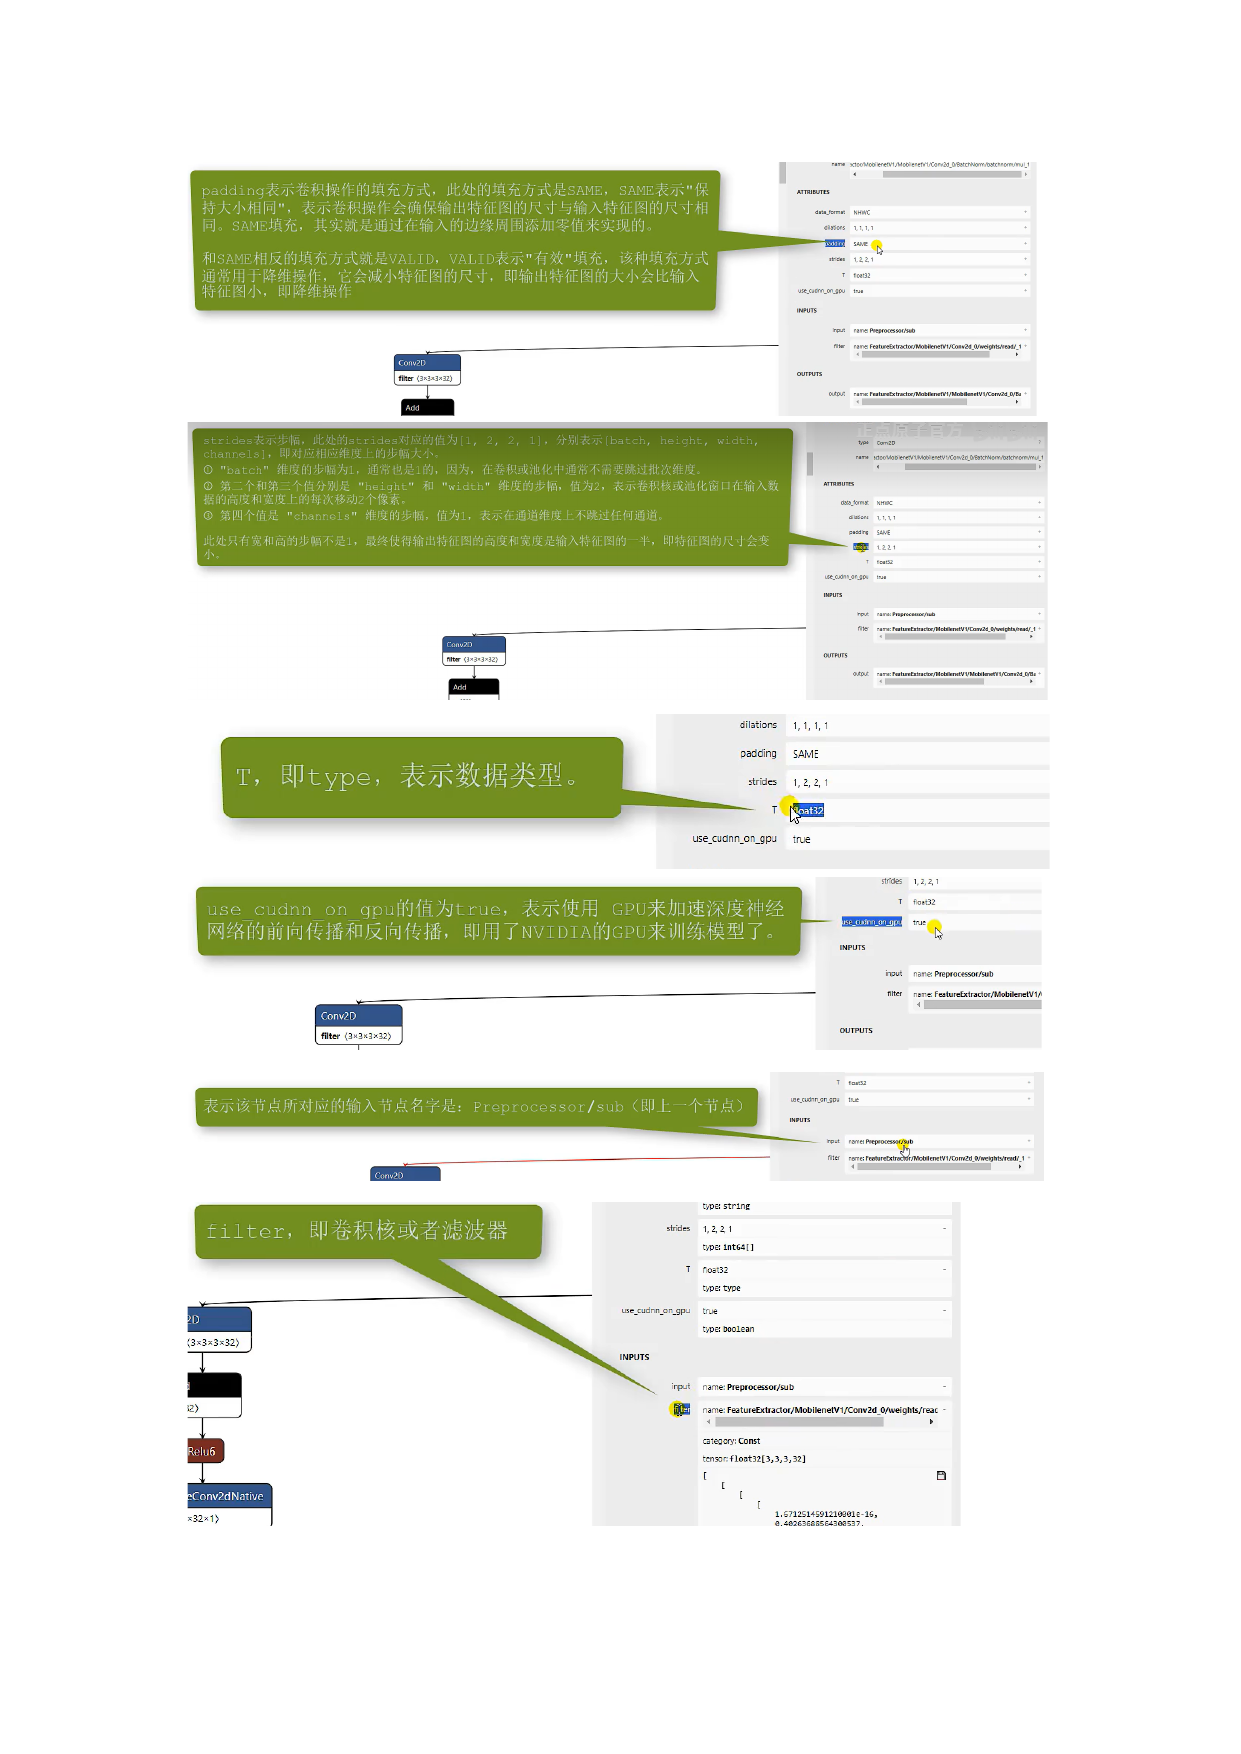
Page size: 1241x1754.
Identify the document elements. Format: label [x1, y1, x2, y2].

picture [187, 1202, 961, 1526]
picture [187, 877, 1042, 1050]
picture [187, 422, 1048, 700]
picture [187, 162, 1037, 416]
picture [187, 1072, 1044, 1181]
picture [187, 714, 1050, 869]
